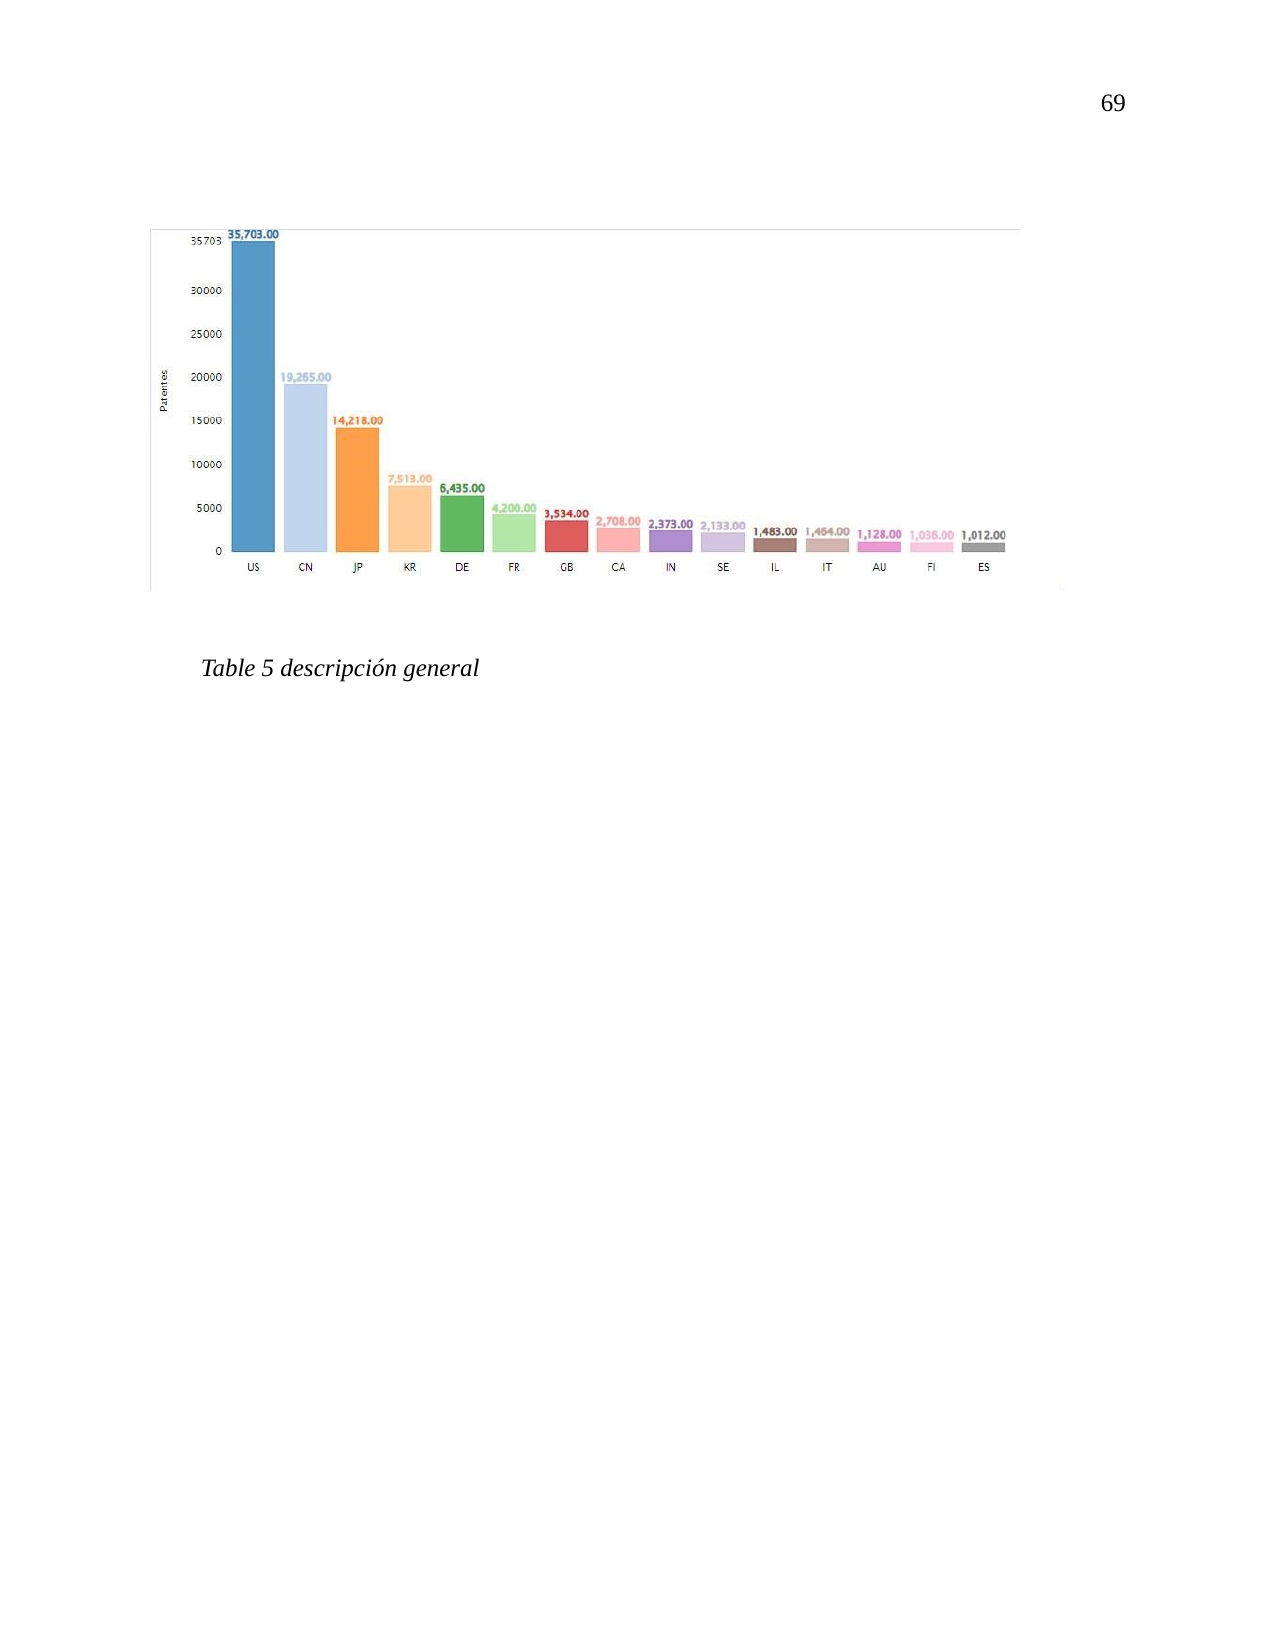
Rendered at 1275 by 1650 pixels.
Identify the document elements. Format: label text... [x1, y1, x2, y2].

picture [150, 229, 1065, 591]
text Table 5 descripción general [199, 653, 1154, 682]
